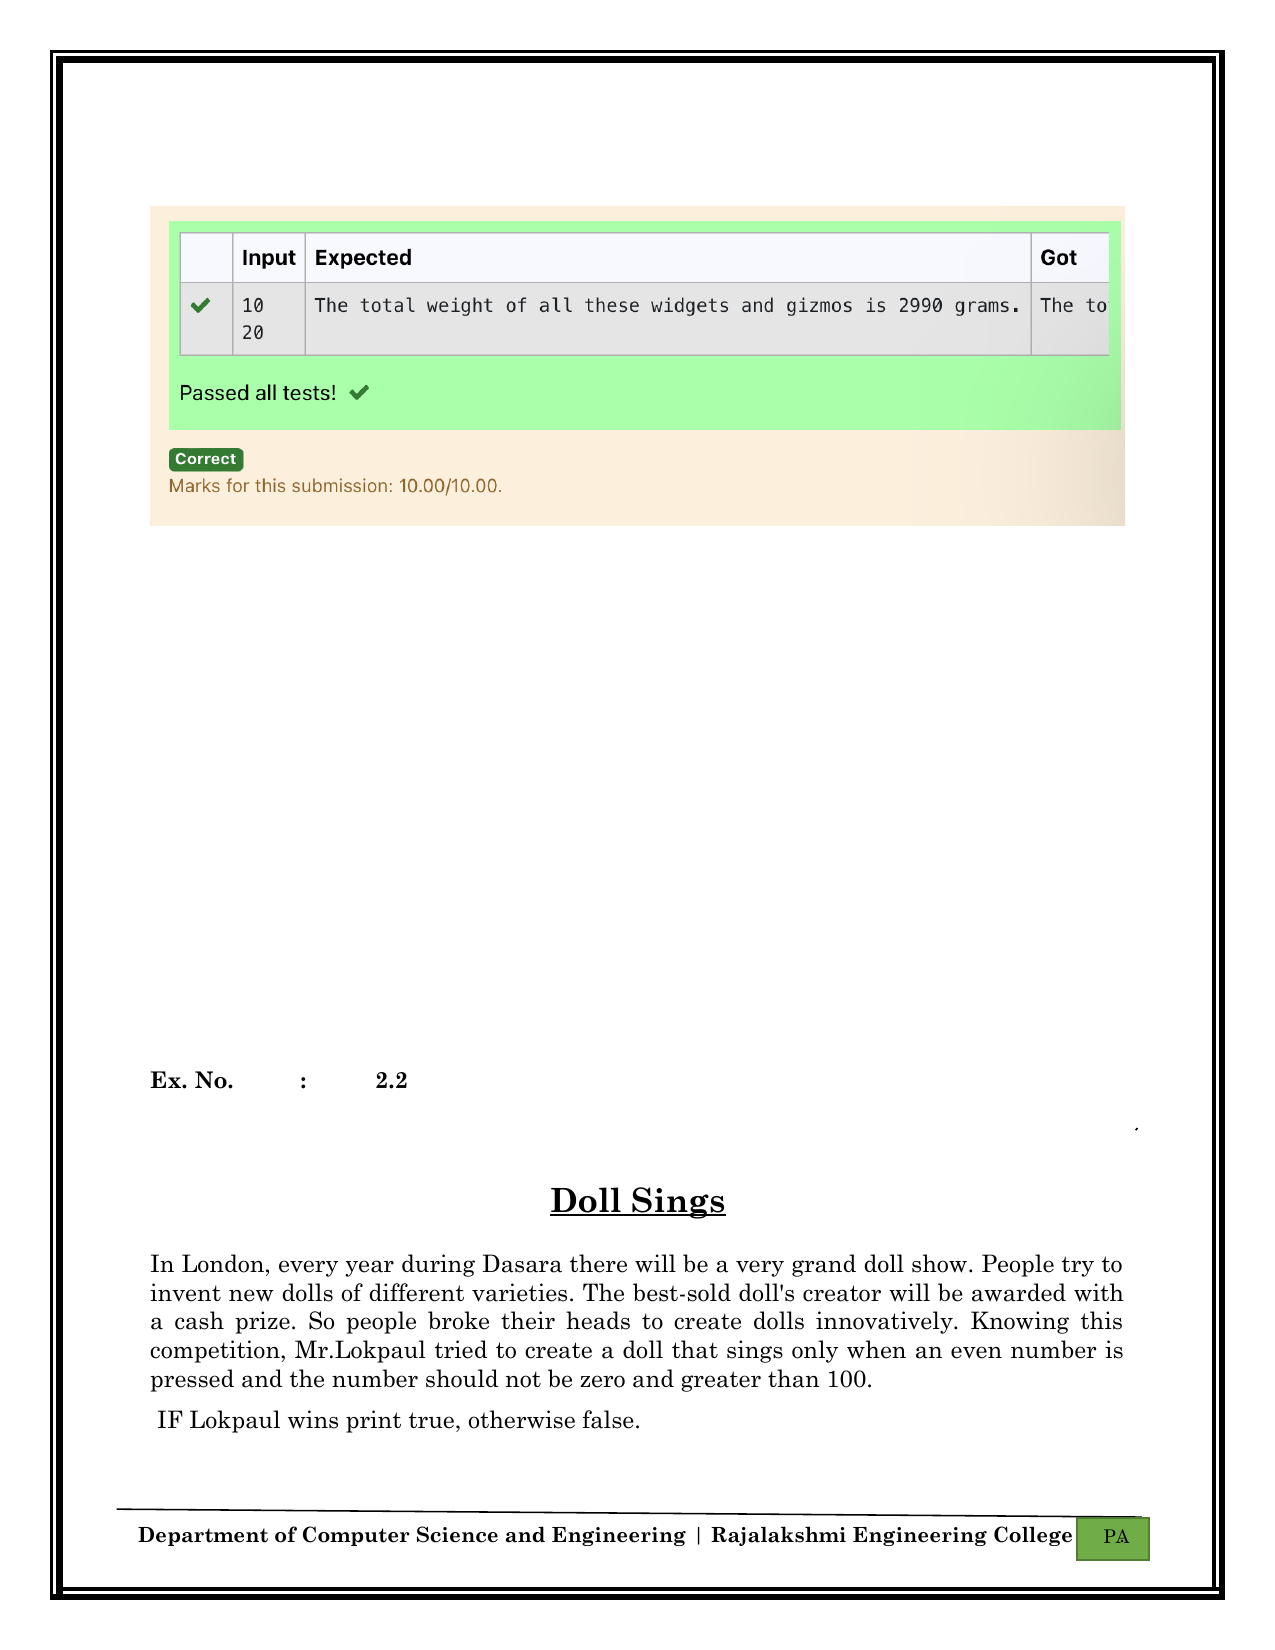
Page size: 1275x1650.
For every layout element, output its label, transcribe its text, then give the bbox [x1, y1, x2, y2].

picture [150, 206, 1125, 526]
text IF Lokpaul wins print true, otherwise false. [150, 1405, 1125, 1434]
text Doll Sings [150, 1179, 1125, 1219]
text In London, every year during Dasara there will be a very grand doll show. People try to invent new dolls of different varieties. The best-sold doll's creator will be awarded with a cash prize. So people broke their heads to create dolls innovatively. Knowing this competition, Mr.Lokpaul tried to create a doll that sings only when an even number is pressed and the number should not be zero and greater than 100. [150, 1248, 1125, 1393]
text Ex. No. : 2.2 [150, 1066, 1125, 1093]
